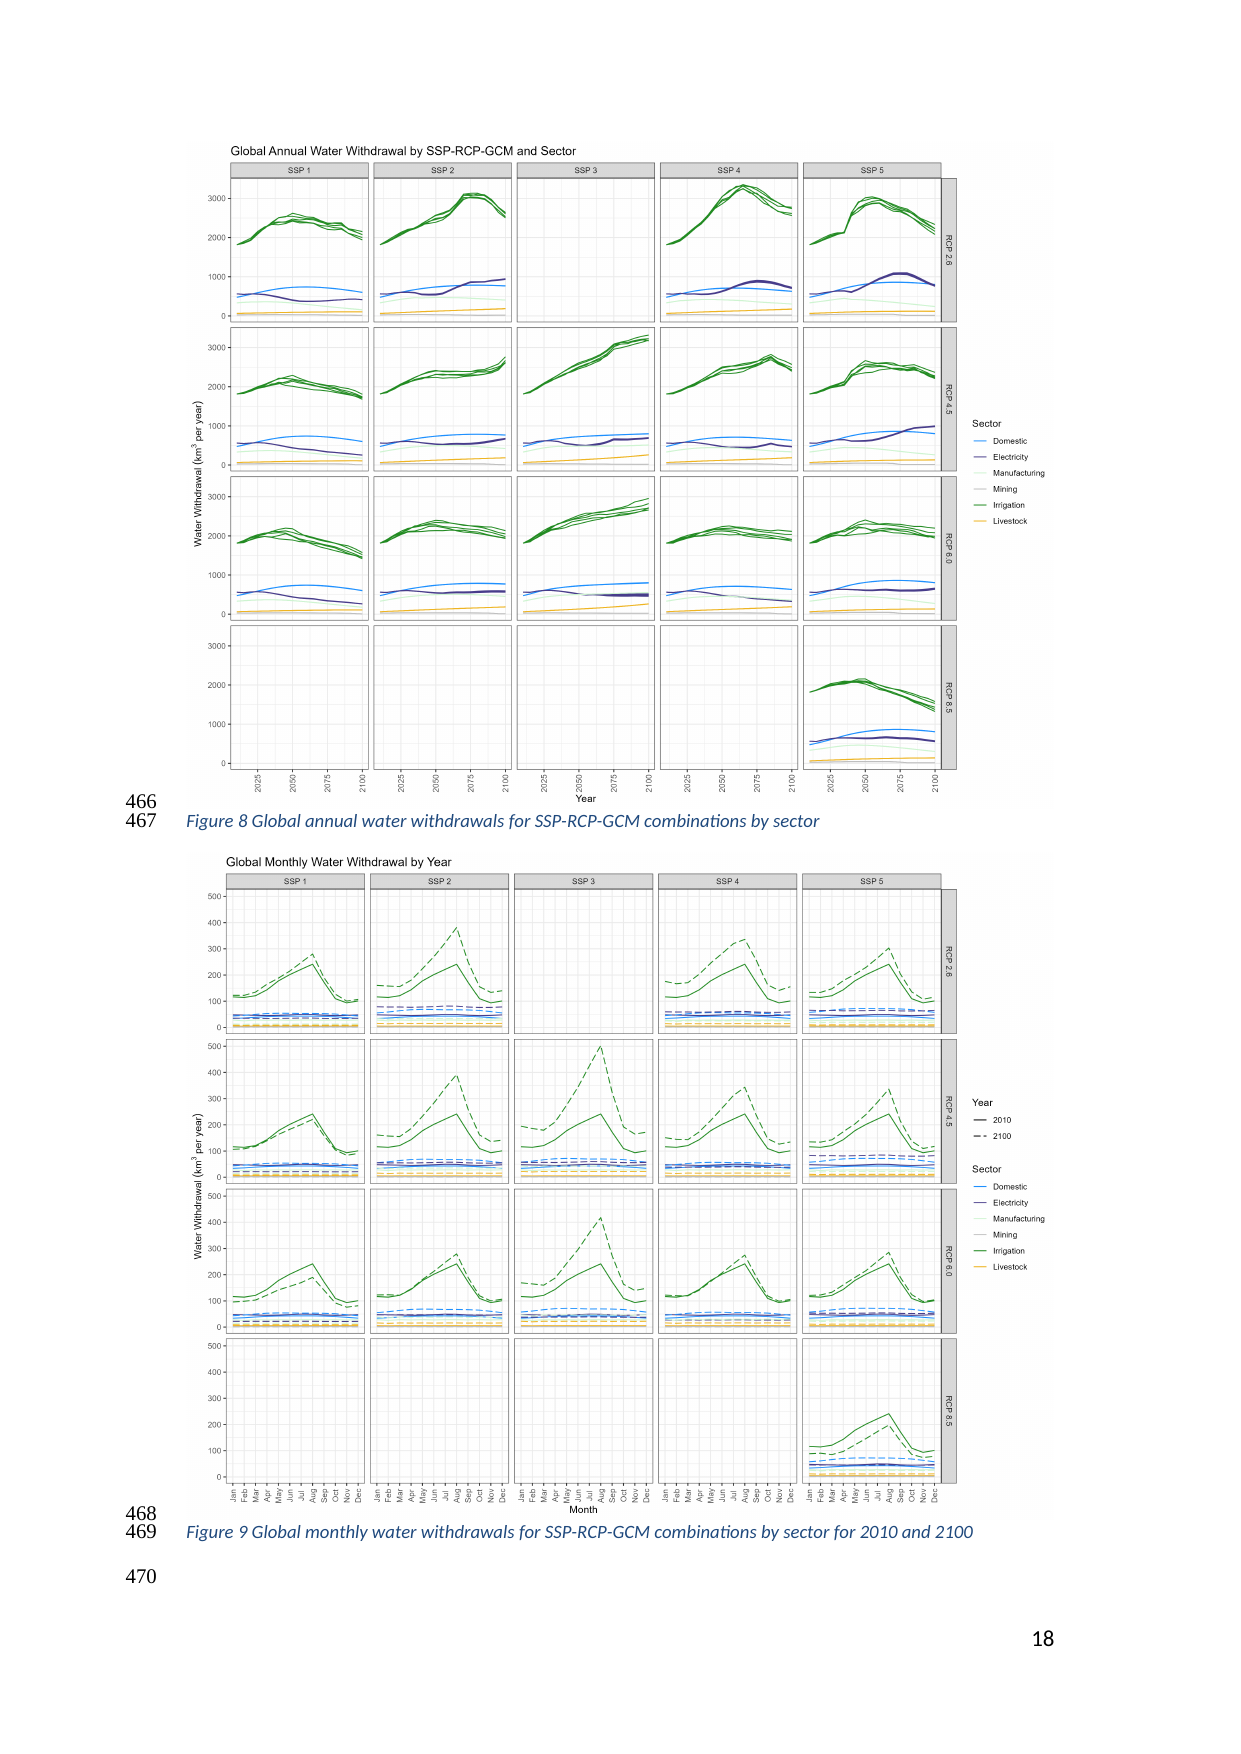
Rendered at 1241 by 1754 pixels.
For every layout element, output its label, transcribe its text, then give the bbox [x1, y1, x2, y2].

text Figure 9 Global monthly water withdrawals for SSP-RCP-GCM combinations by sector for 2010 and 2100 [186, 1520, 1054, 1543]
picture [186, 141, 1054, 809]
picture [186, 852, 1054, 1520]
text Figure 8 Global annual water withdrawals for SSP-RCP-GCM combinations by sector [186, 809, 1054, 832]
